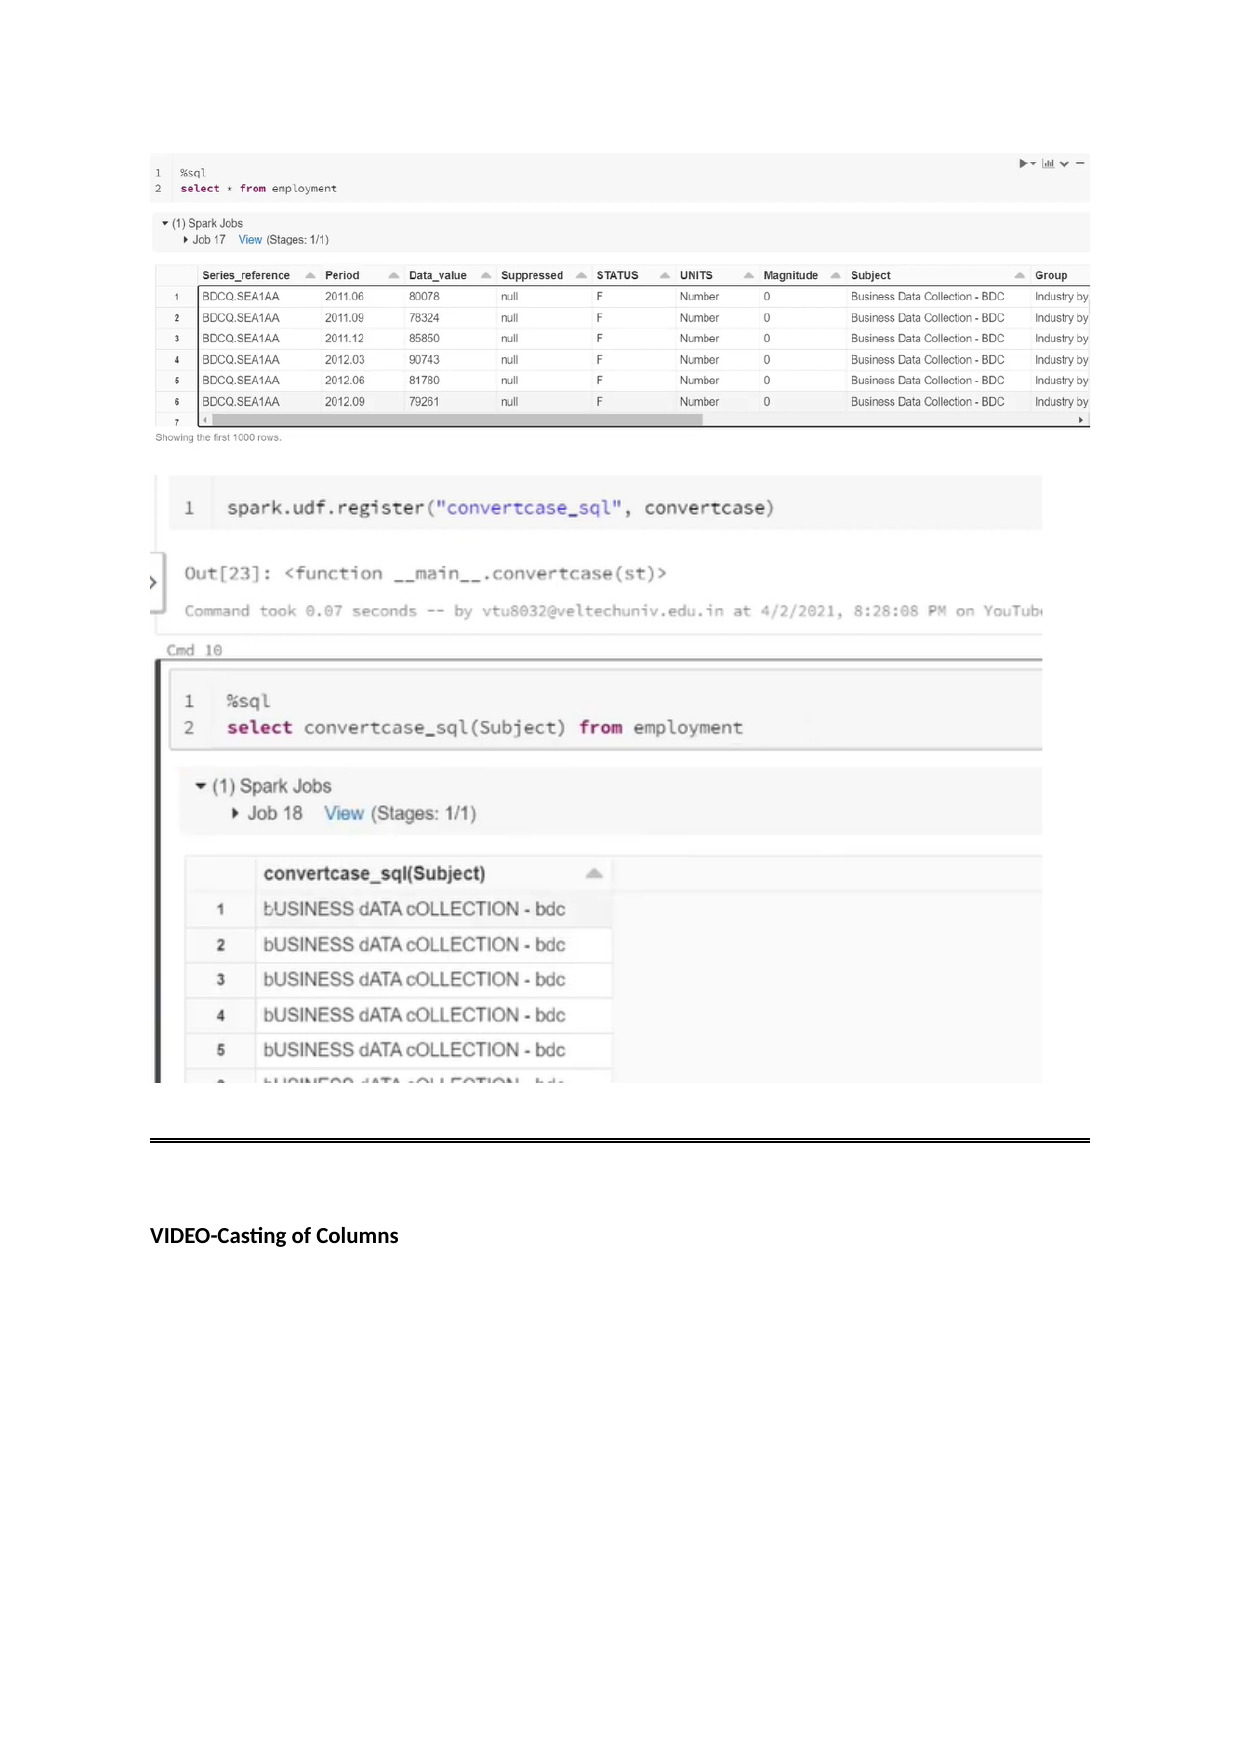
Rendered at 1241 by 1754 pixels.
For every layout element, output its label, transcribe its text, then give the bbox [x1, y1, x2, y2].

picture [150, 150, 1091, 450]
picture [150, 475, 1043, 1083]
text VIDEO-Casting of Columns [150, 1221, 1090, 1249]
